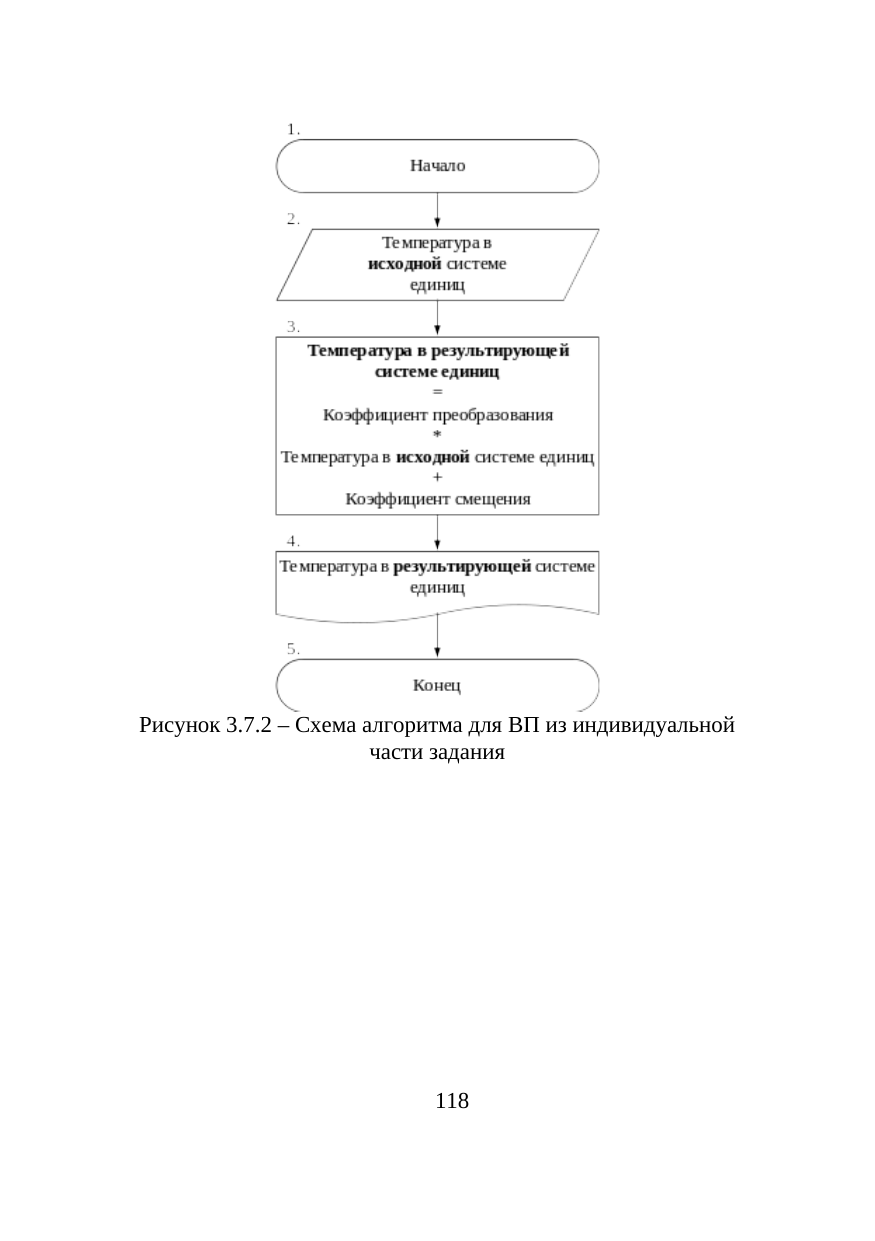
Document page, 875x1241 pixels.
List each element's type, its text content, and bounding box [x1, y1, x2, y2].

text Рисунок 3.7.2 – Схема алгоритма для ВП из индивидуальной части задания [118, 711, 756, 764]
